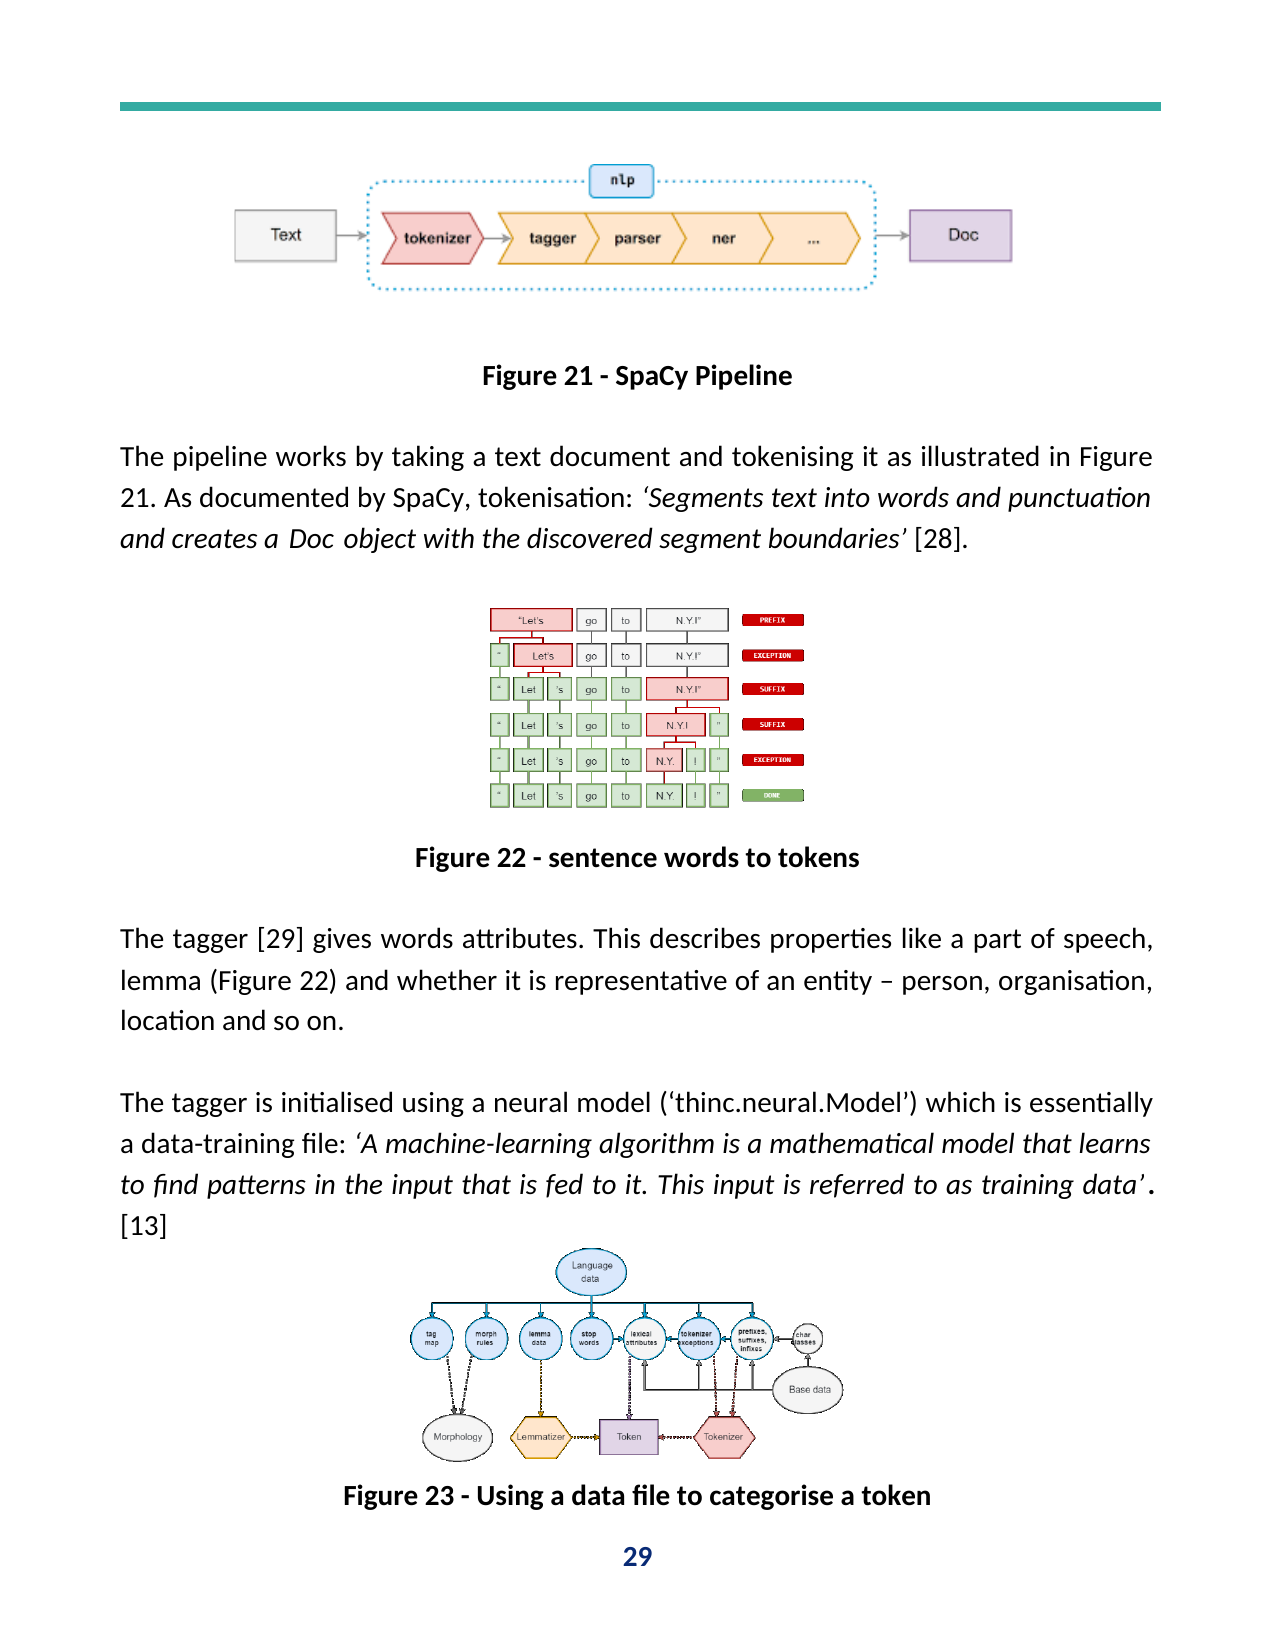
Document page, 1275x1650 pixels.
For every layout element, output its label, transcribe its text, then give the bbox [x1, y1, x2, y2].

text The tagger is initialised using a neural model (‘thinc.neural.Model’) which is essentially a data-training file: ‘A machine-learning algorithm is a mathematical model that learns to find patterns in the input that is fed to it. This input is referred to as training data’. [13] [120, 1084, 1155, 1243]
text Figure 21 - SpaCy Pipeline [120, 357, 1155, 392]
picture [234, 164, 1030, 320]
picture [455, 602, 820, 834]
text The tagger [29] gives words attributes. This describes properties like a part of speech, lemma (Figure 22) and whether it is representative of an entity – person, organisation, location and so on. [120, 921, 1155, 1038]
text Figure 23 - Using a data file to categorise a token [120, 1477, 1155, 1512]
text Figure 22 - sentence words to tokens [120, 839, 1155, 874]
text The pipeline works by taking a text document and tokenising it as illustrated in Figure 21. As documented by SpaCy, tokenisation: ‘Segments text into words and punctuation and creates a Doc object with the discovered segment boundaries’ [28]. [120, 438, 1155, 556]
picture [410, 1248, 865, 1472]
